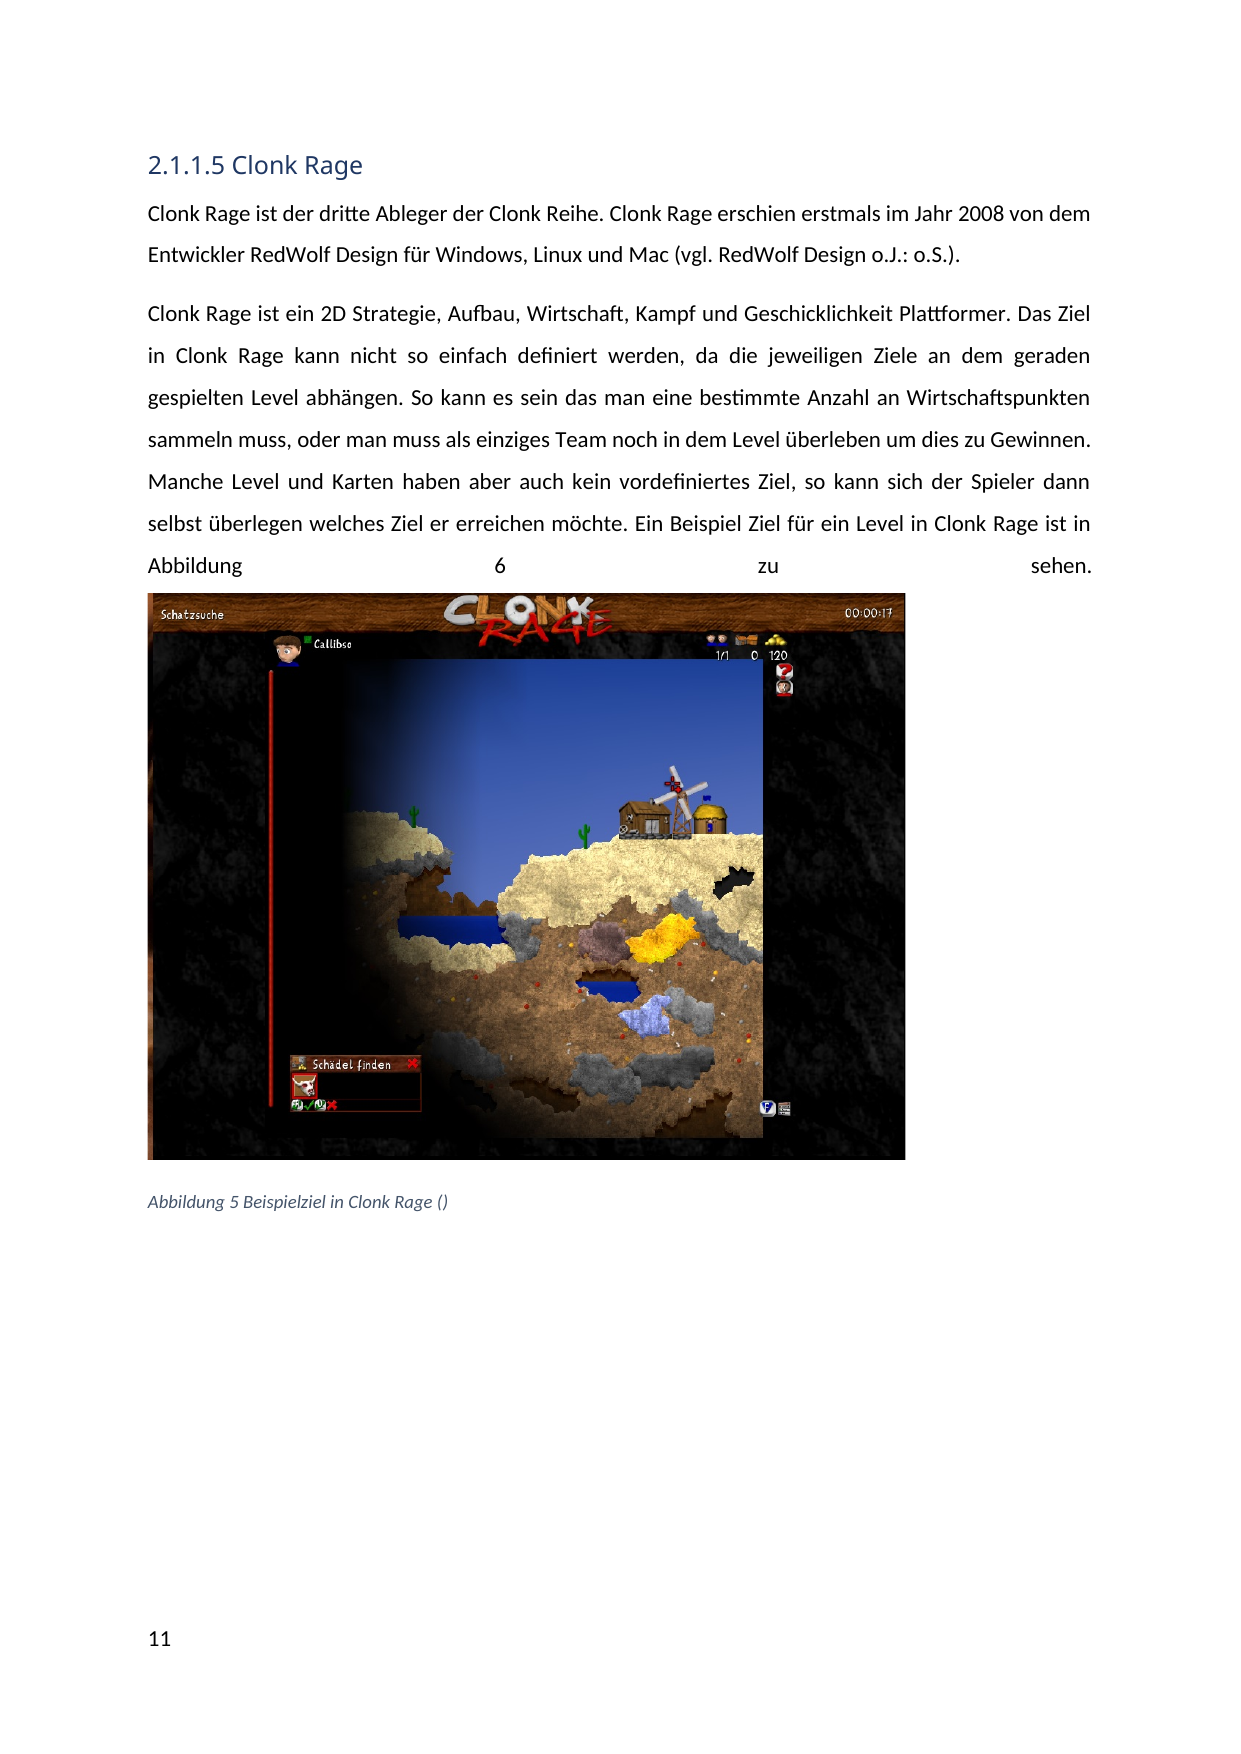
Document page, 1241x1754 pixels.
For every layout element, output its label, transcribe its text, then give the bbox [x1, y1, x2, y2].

picture [147, 593, 906, 1160]
subtitle 2.1.1.5 Clonk Rage [148, 148, 1093, 182]
text Abbildung Beispielziel in Clonk Rage () [148, 1190, 1093, 1213]
text Clonk Rage ist der dritte Ableger der Clonk Reihe. Clonk Rage erschien erstmals im Jahr 2008 von dem Entwickler RedWolf Design für Windows, Linux und Mac (vgl. RedWolf Design o.J.: o.S.). [148, 199, 1093, 269]
